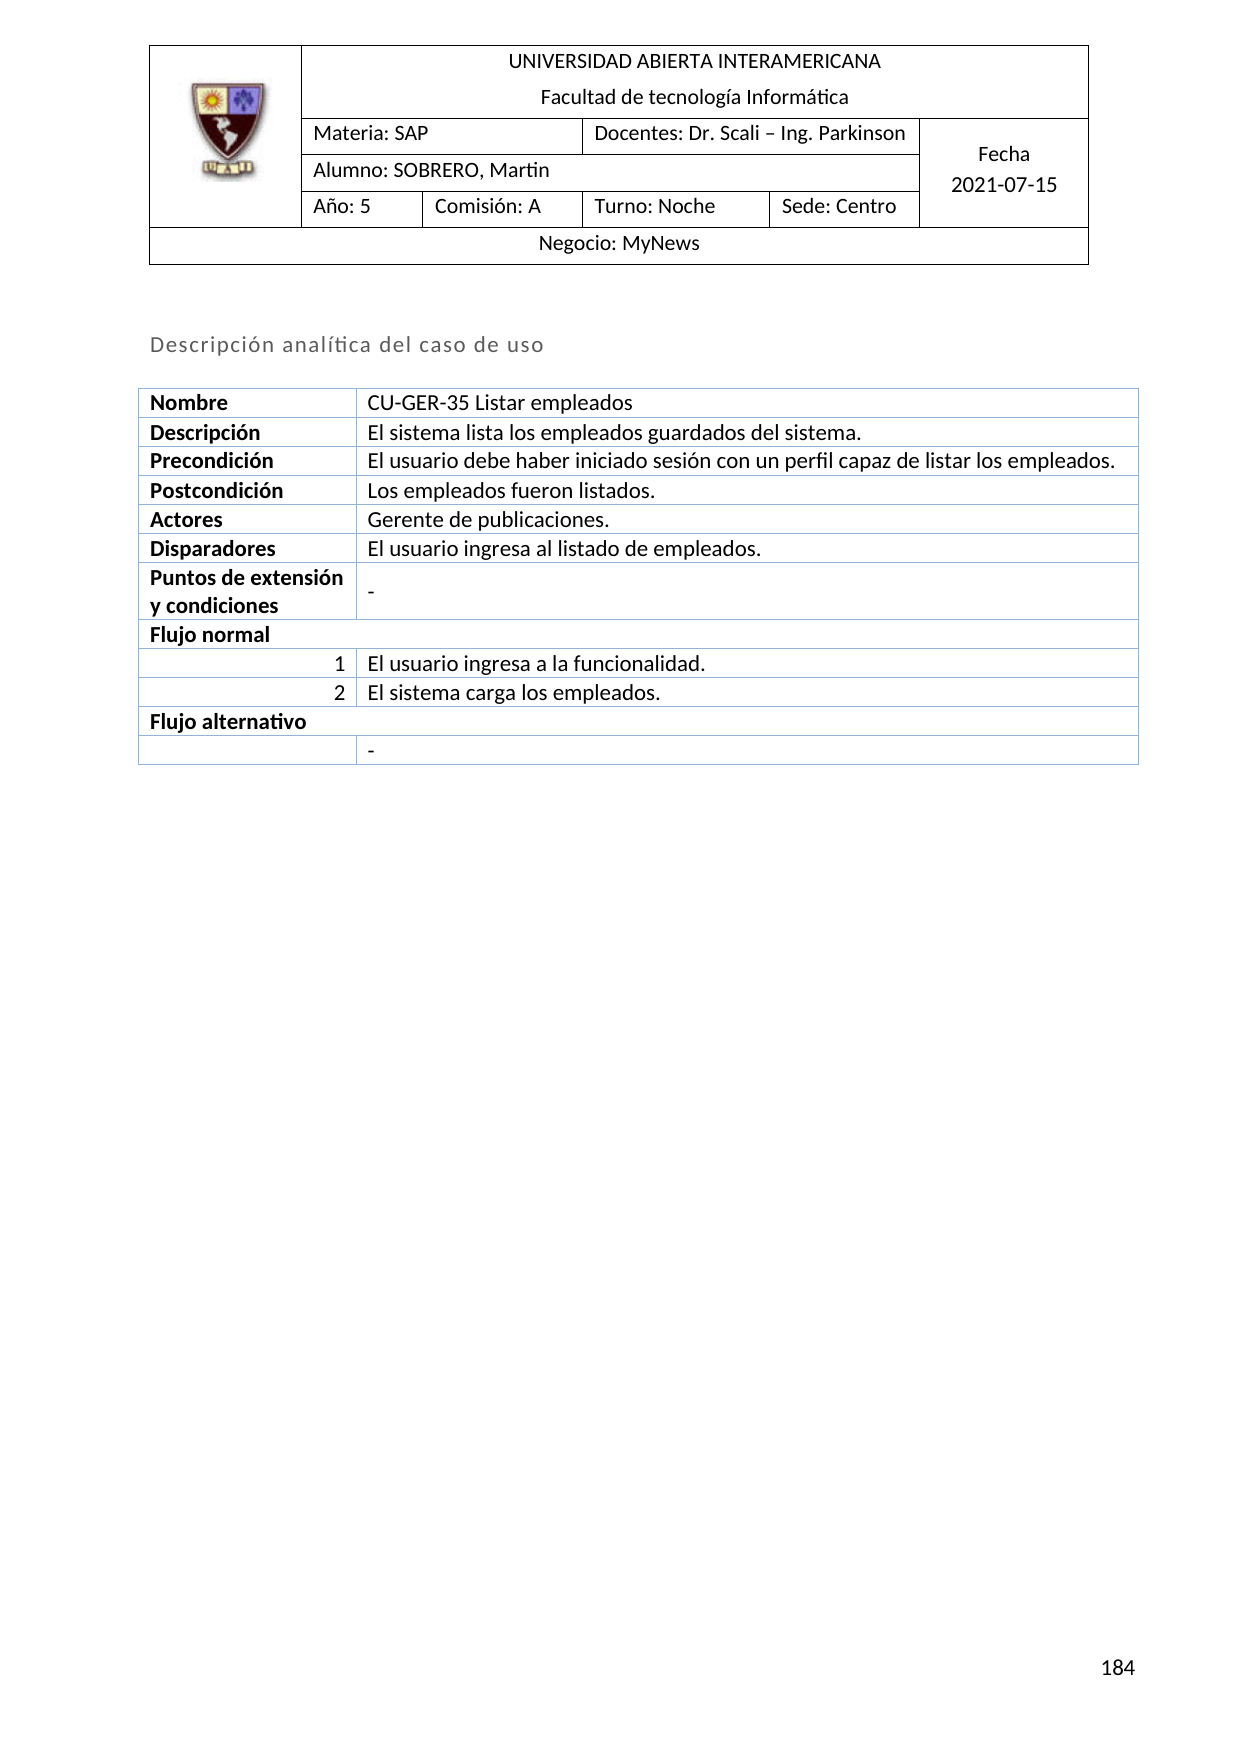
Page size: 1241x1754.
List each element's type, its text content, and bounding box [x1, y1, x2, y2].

table_cell El sistema lista los empleados guardados del sistema. [357, 418, 1138, 446]
table_cell Gerente de publicaciones. [357, 505, 1138, 533]
table_cell Los empleados fueron listados. [357, 476, 1138, 504]
table_cell 1 [139, 649, 356, 677]
table_cell Actores [139, 505, 356, 533]
table_cell Descripción [139, 418, 356, 446]
table_cell - [357, 563, 1138, 619]
table_cell El sistema carga los empleados. [357, 678, 1138, 706]
subtitle Descripción analítica del caso de uso [150, 330, 1135, 358]
table_header CU-GER-35 Listar empleados [357, 389, 1138, 417]
table_cell [139, 736, 356, 764]
table_cell Disparadores [139, 534, 356, 562]
picture [177, 74, 278, 187]
table_cell 2 [139, 678, 356, 706]
table_cell Postcondición [139, 476, 356, 504]
table_cell El usuario ingresa a la funcionalidad. [357, 649, 1138, 677]
table_cell El usuario debe haber iniciado sesión con un perfil capaz de listar los empleados. [357, 447, 1138, 475]
table_cell Flujo alternativo [139, 707, 1138, 735]
table_header Nombre [139, 389, 356, 417]
table_cell Puntos de extensión y condiciones [139, 563, 356, 619]
table_cell El usuario ingresa al listado de empleados. [357, 534, 1138, 562]
table_cell Flujo normal [139, 620, 1138, 648]
table_cell Precondición [139, 447, 356, 475]
table_cell - [357, 736, 1138, 764]
